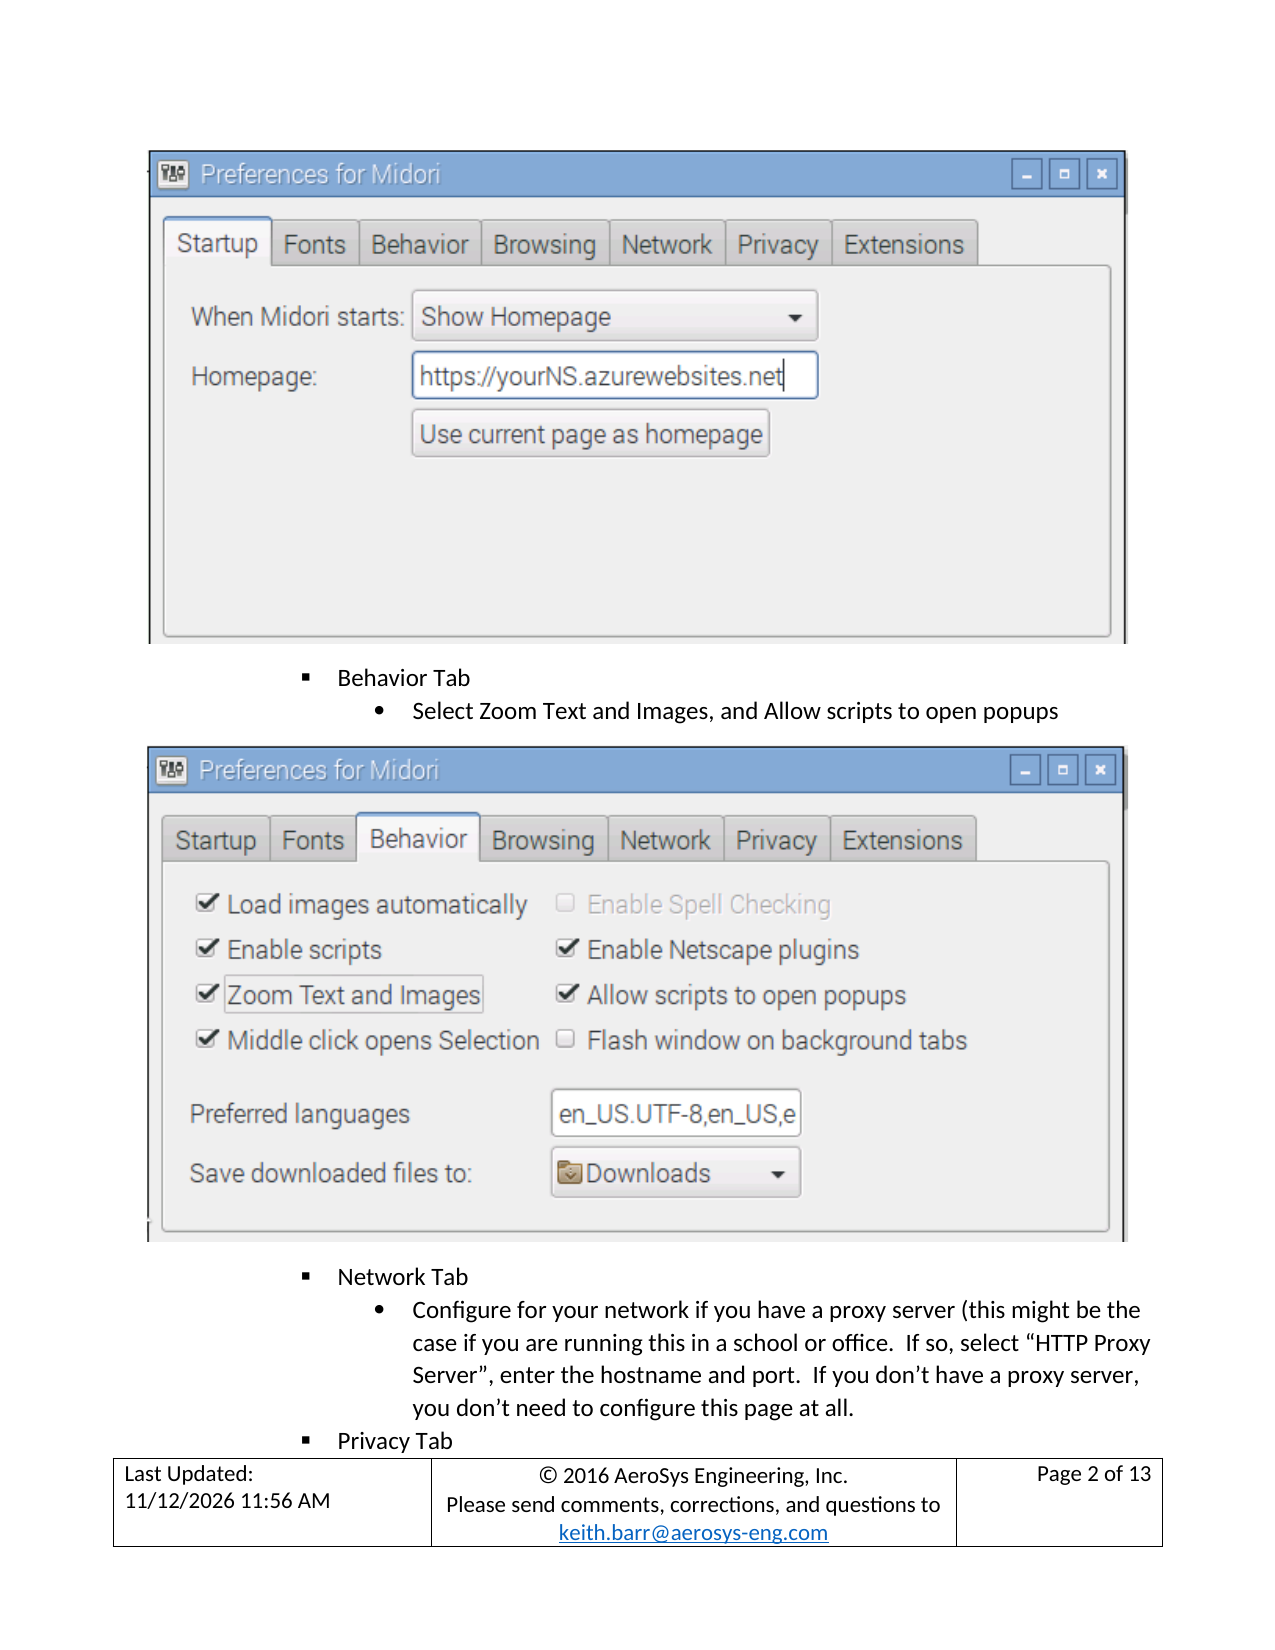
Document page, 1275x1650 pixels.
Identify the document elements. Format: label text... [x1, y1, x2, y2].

picture [146, 150, 1129, 644]
list Network Tab [300, 1261, 1162, 1291]
list Select Zoom Text and Images, and Allow scripts to open popups [375, 696, 1162, 726]
list Privacy Tab [300, 1425, 1162, 1456]
list Configure for your network if you have a proxy server (this might be the case if you are running this in a school or office. If so, select “HTTP Proxy Server”, enter the hostname and port. If you don’t have a proxy server, you don’t need to configure this page at all. [375, 1294, 1162, 1423]
list Behavior Tab [300, 663, 1162, 693]
picture [146, 745, 1129, 1242]
